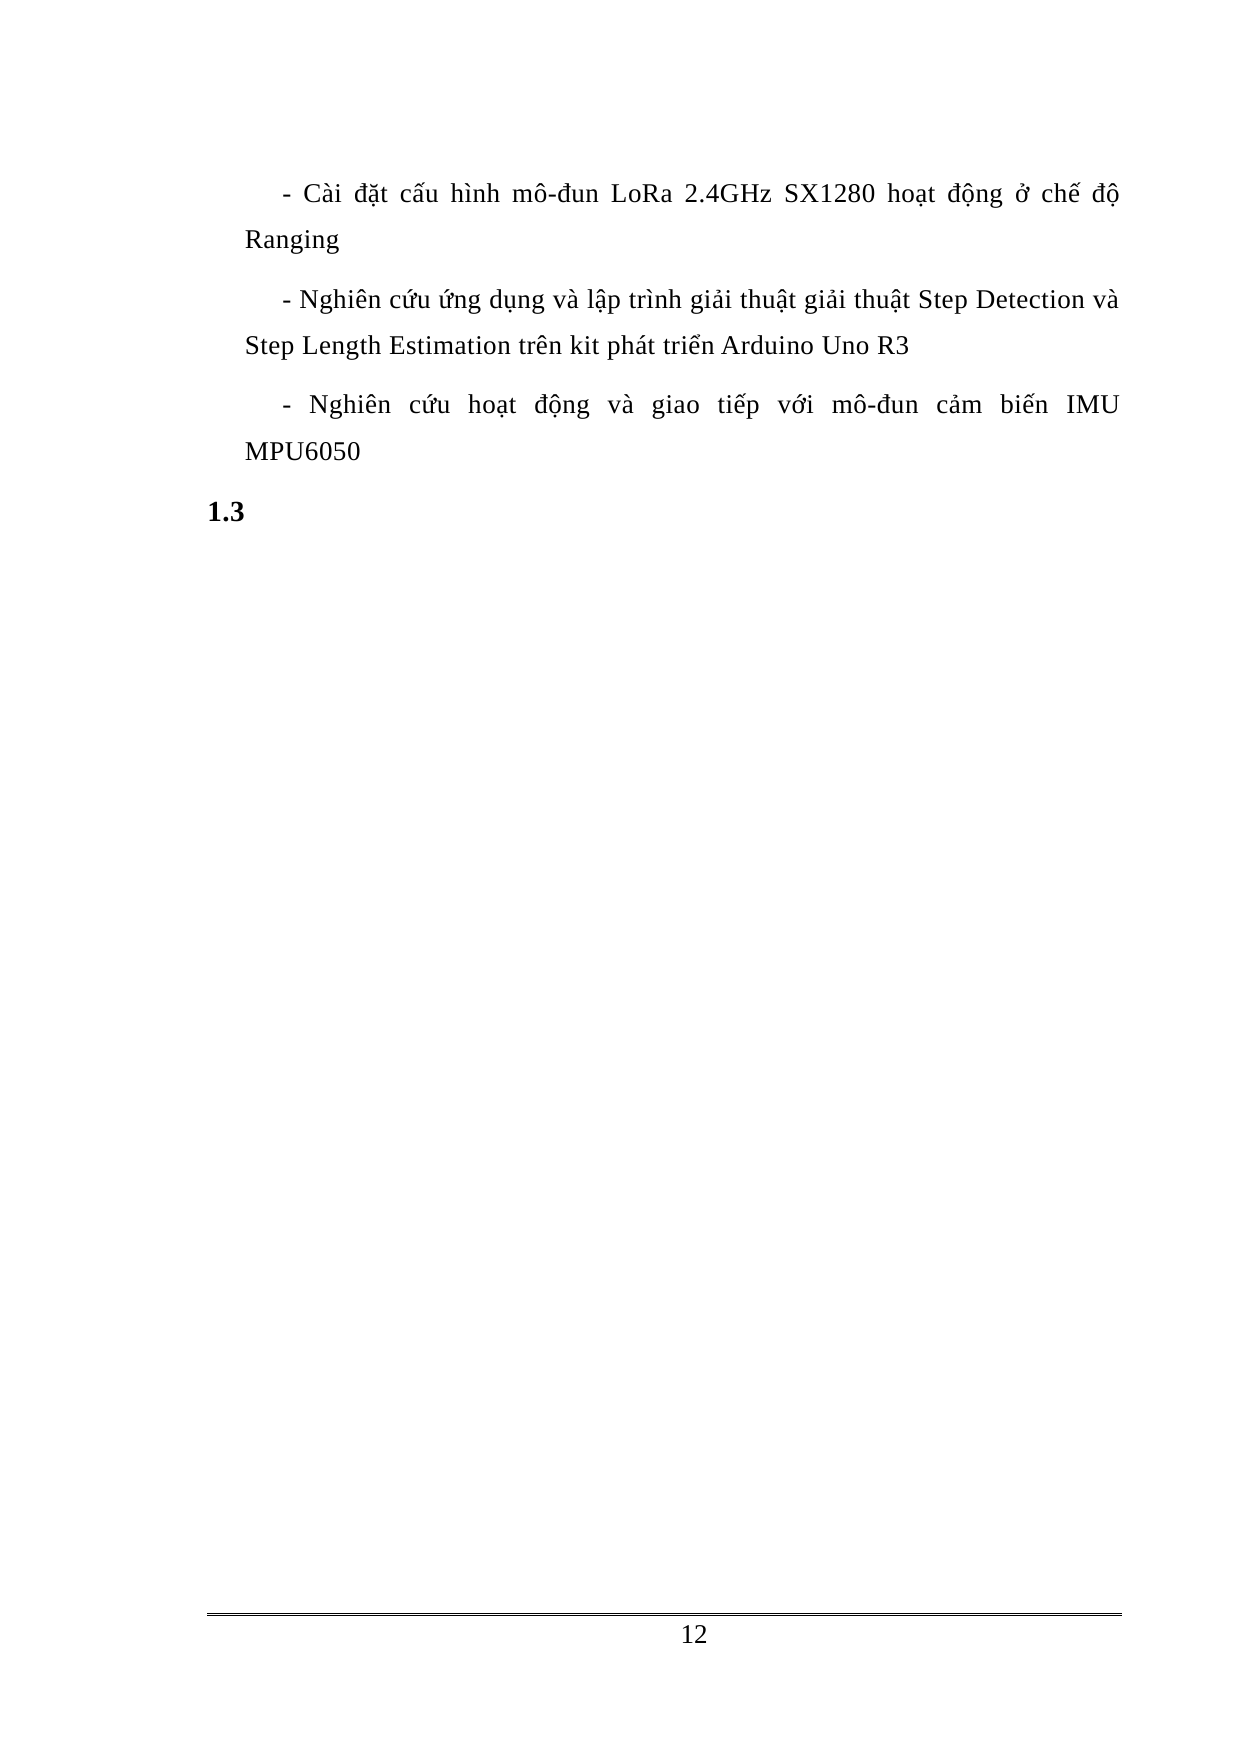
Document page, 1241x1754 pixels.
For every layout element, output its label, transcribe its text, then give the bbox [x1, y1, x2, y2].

text - Nghiên cứu ứng dụng và lập trình giải thuật giải thuật Step Detection và Step Length Estimation trên kit phát triển Arduino Uno R3 [244, 283, 1122, 361]
text - Cài đặt cấu hình mô-đun LoRa 2.4GHz SX1280 hoạt động ở chế độ Ranging [244, 177, 1122, 255]
text - Nghiên cứu hoạt động và giao tiếp với mô-đun cảm biến IMU MPU6050 [244, 389, 1122, 466]
